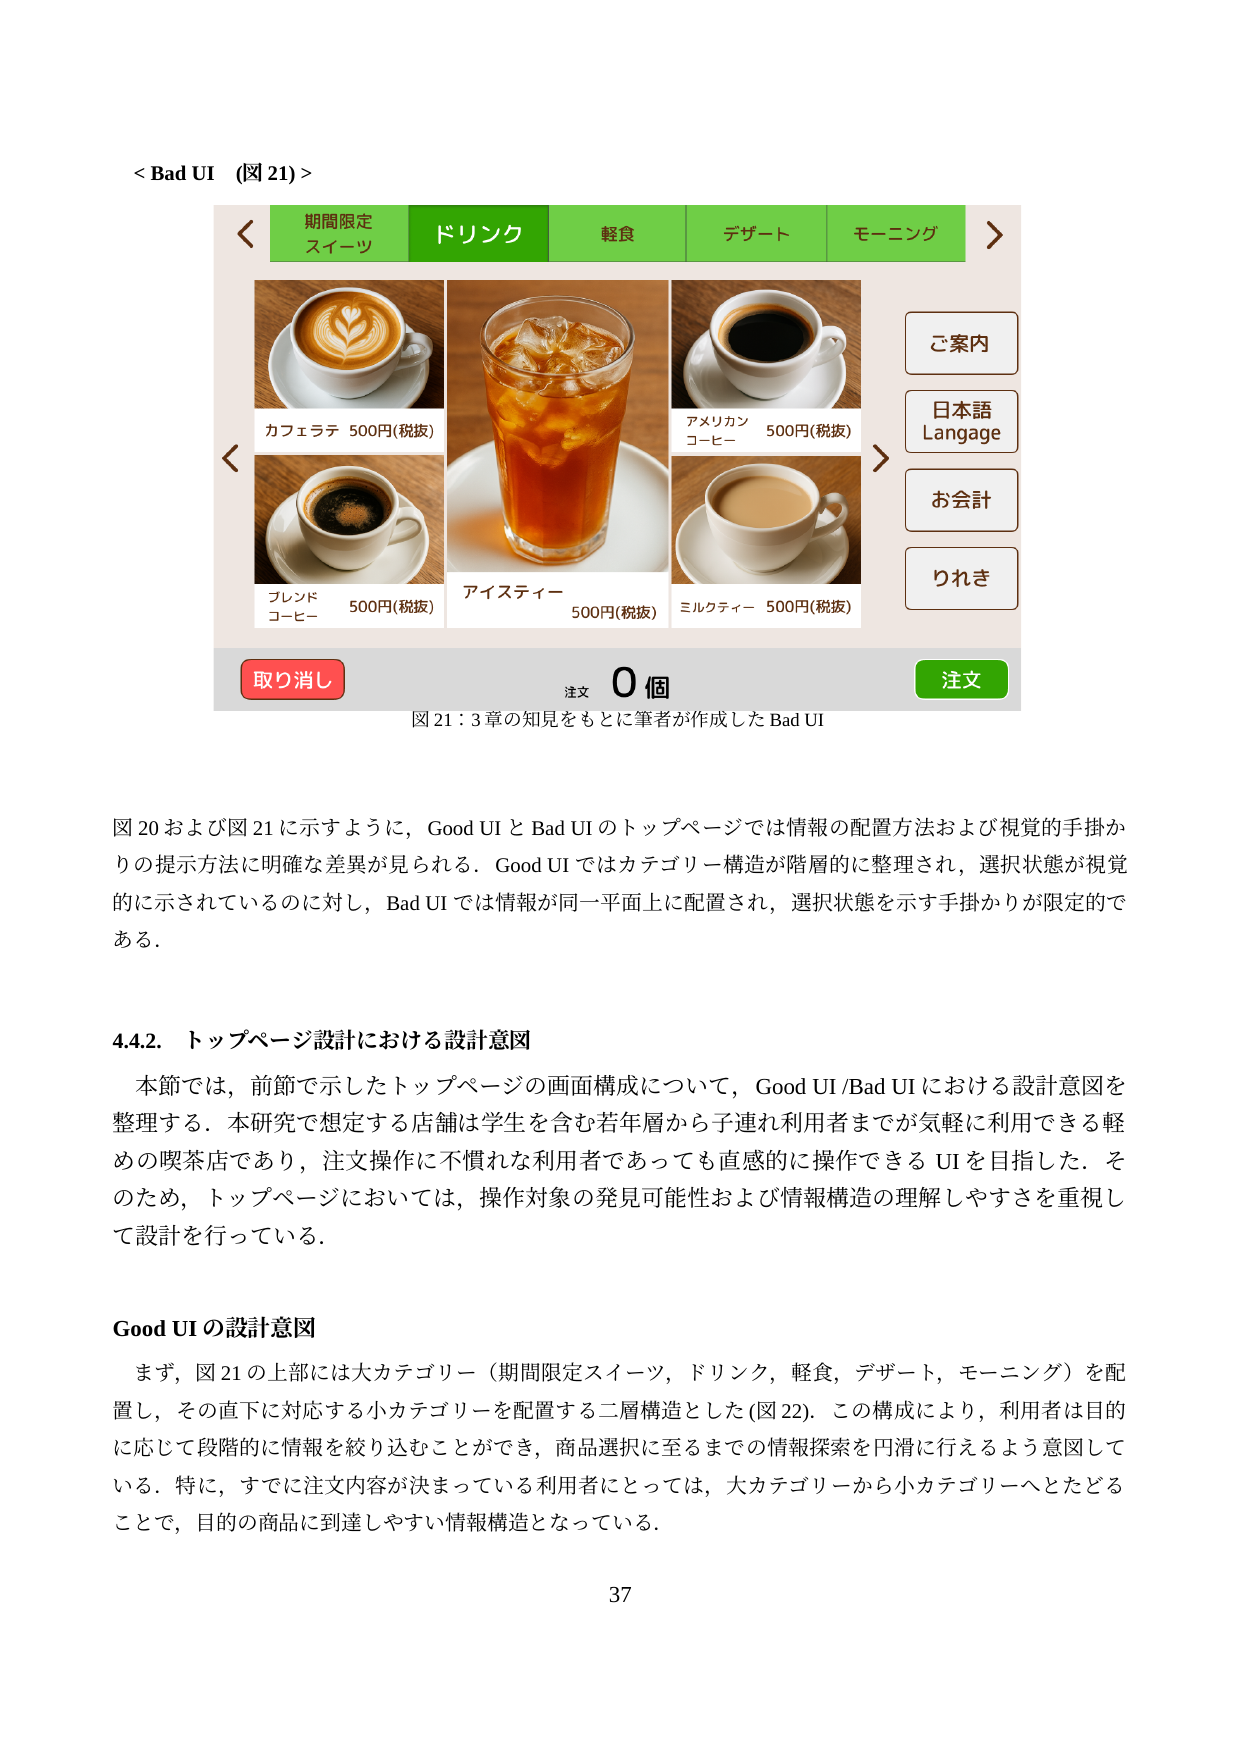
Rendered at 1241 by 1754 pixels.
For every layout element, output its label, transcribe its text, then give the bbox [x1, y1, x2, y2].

text 図20および図21に示すように，Good UIとBad UIのトップページでは情報の配置方法および視覚的手掛かりの提示方法に明確な差異が見られる．Good UI ではカテゴリー構造が階層的に整理され，選択状態が視覚的に示されているのに対し，Bad UI では情報が同一平面上に配置され，選択状態を示す手掛かりが限定的である． [112, 807, 1128, 957]
text Good UIの設計意図 [112, 1307, 1128, 1345]
text まず，図21の上部には大カテゴリー（期間限定スイーツ，ドリンク，軽食，デザート，モーニング）を配置し，その直下に対応する小カテゴリーを配置する二層構造とした(図22)．この構成により，利用者は目的に応じて段階的に情報を絞り込むことができ，商品選択に至るまでの情報探索を円滑に行えるよう意図している．特に，すでに注文内容が決まっている利用者にとっては，大カテゴリーから小カテゴリーへとたどることで，目的の商品に到達しやすい情報構造となっている． [112, 1353, 1128, 1541]
text 本節では，前節で示したトップページの画面構成について，Good UI /Bad UIにおける設計意図を整理する．本研究で想定する店舗は学生を含む若年層から子連れ利用者までが気軽に利用できる軽めの喫茶店であり，注文操作に不慣れな利用者であっても直感的に操作できるUIを目指した．そのため，トップページにおいては，操作対象の発見可能性および情報構造の理解しやすさを重視して設計を行っている． [112, 1066, 1128, 1253]
subtitle 4.4.2. トップページ設計における設計意図 [112, 1020, 1128, 1057]
text < Bad UI (図21) > [112, 153, 1128, 191]
picture [213, 205, 1022, 711]
